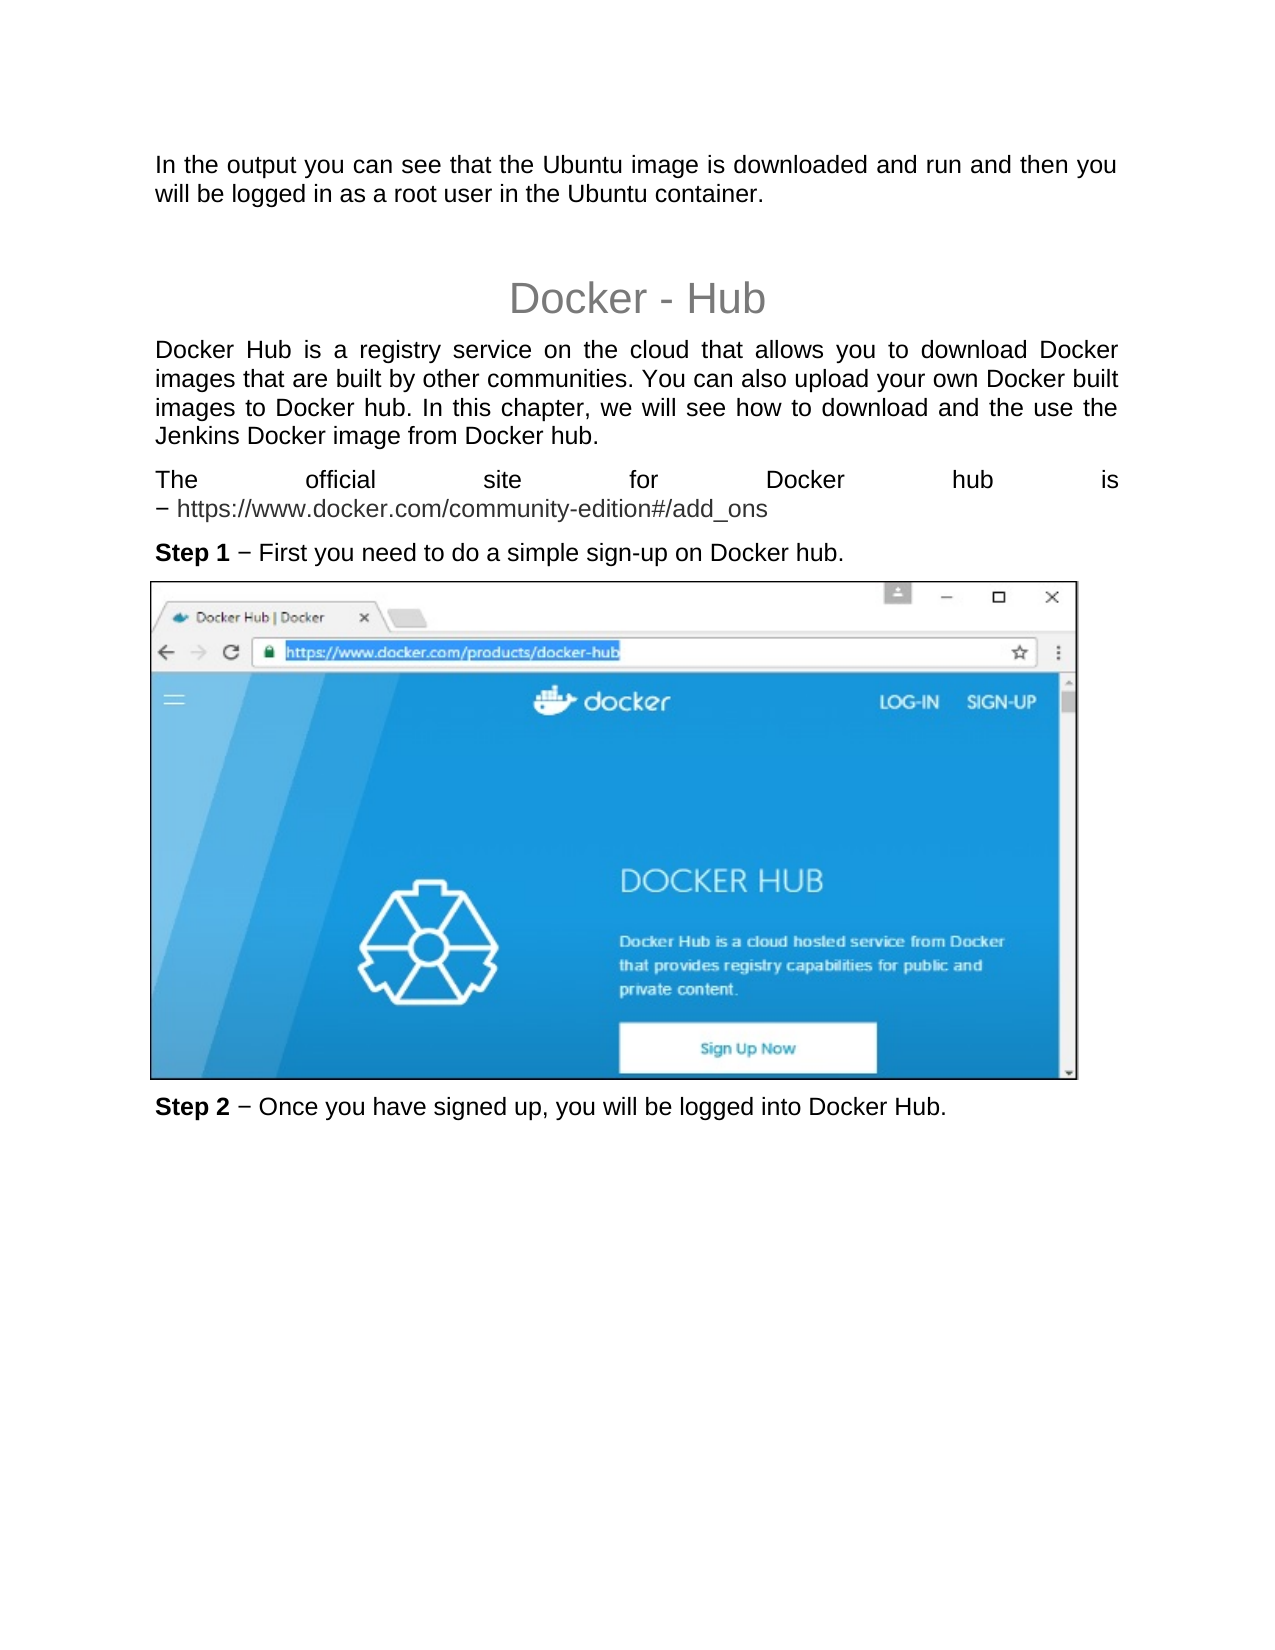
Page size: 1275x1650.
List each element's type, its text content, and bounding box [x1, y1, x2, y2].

picture [150, 581, 1079, 1080]
text Step 1 − First you need to do a simple sign-up on Docker hub. [155, 538, 1120, 566]
subtitle Docker - Hub [150, 272, 1125, 323]
text In the output you can see that the Ubuntu image is downloaded and run and then you will be logged in as a root user in the Ubuntu container. [155, 150, 1120, 207]
text Step 2 − Once you have signed up, you will be logged into Docker Hub. [155, 1092, 1120, 1121]
text The official site for Docker hub is − https://www.docker.com/community-edition#/add_ons [155, 465, 1120, 523]
text Docker Hub is a registry service on the cloud that allows you to download Docker images that are built by other communities. You can also upload your own Docker built images to Docker hub. In this chapter, we will see how to download and the use the Jenkins Docker image from Docker hub. [155, 335, 1120, 450]
